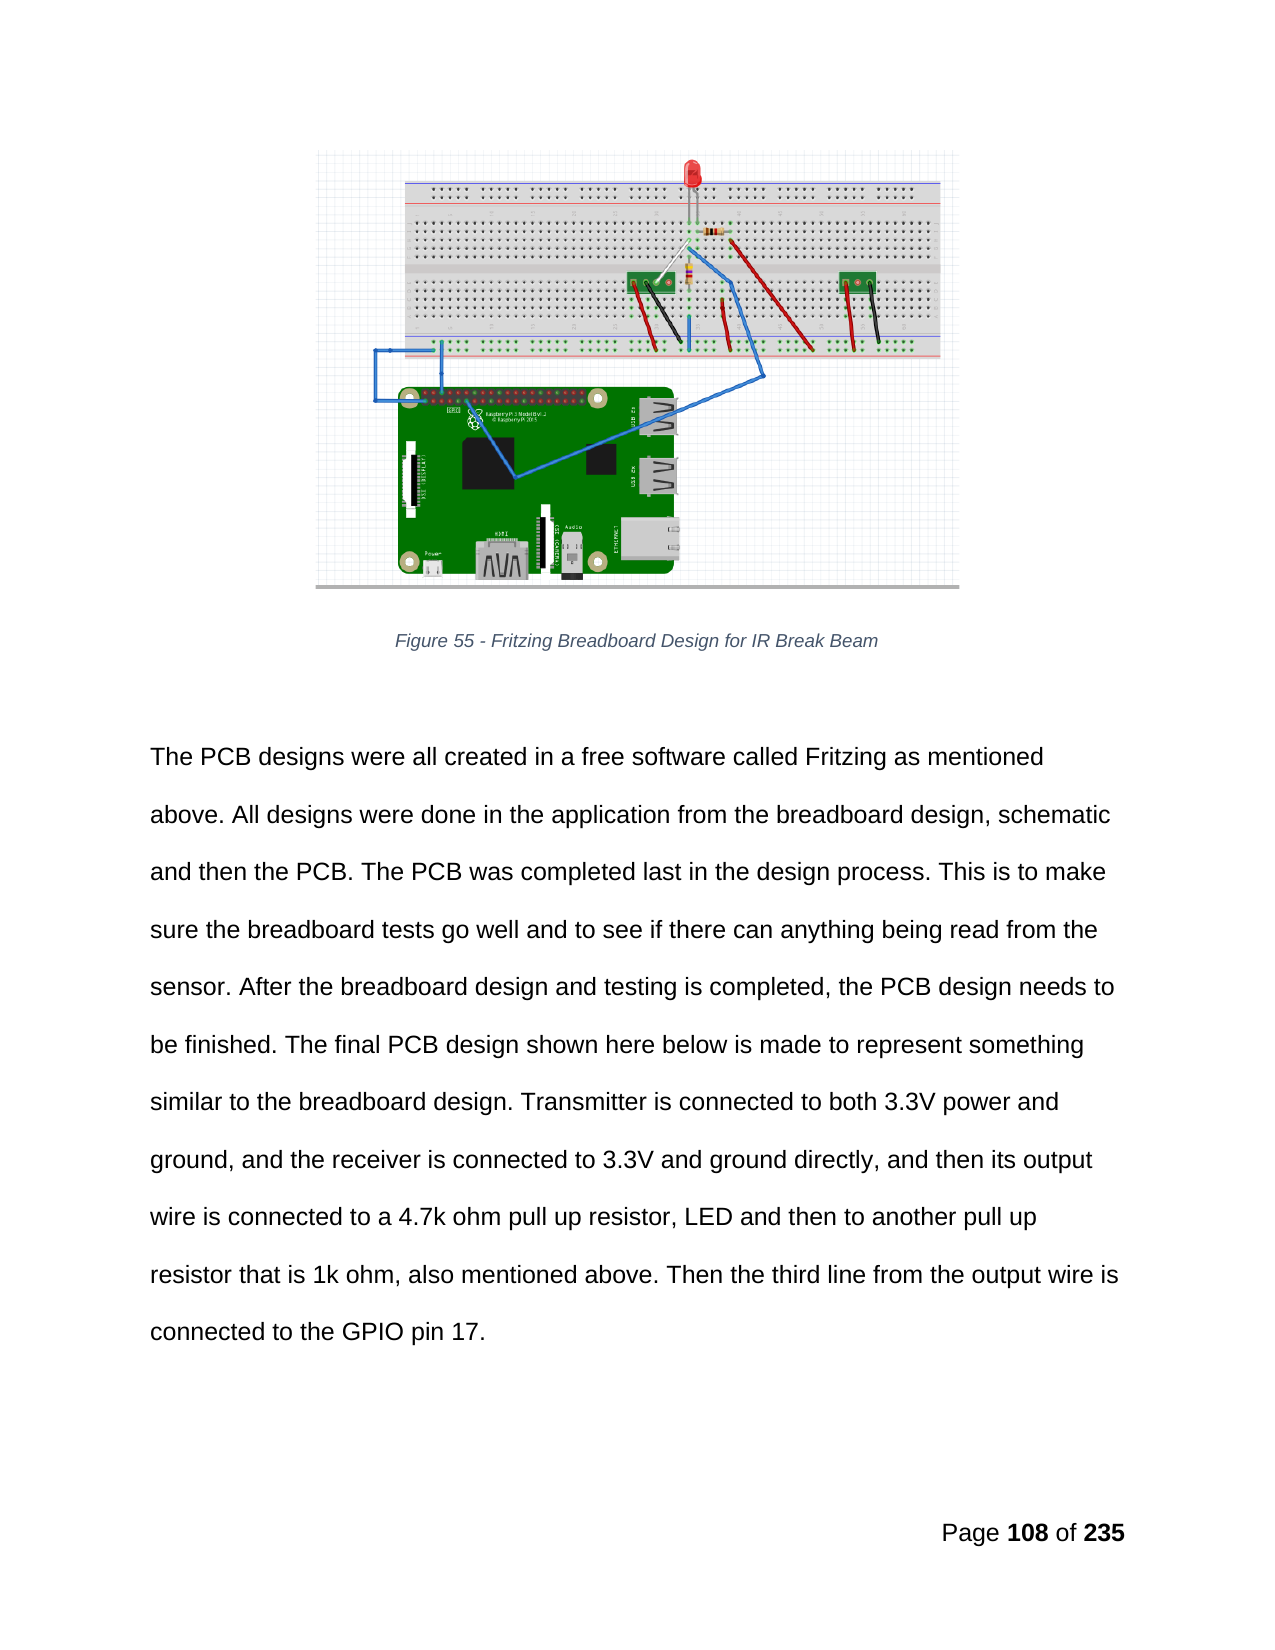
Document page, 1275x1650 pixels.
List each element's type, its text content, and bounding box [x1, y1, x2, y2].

picture [315, 150, 960, 589]
text The PCB designs were all created in a free software called Fritzing as mentioned above. All designs were done in the application from the breadboard design, schematic and then the PCB. The PCB was completed last in the design process. This is to make sure the breadboard tests go well and to see if there can anything being read from the sensor. After the breadboard design and testing is completed, the PCB design needs to be finished. The final PCB design shown here below is made to represent something similar to the breadboard design. Transmitter is connected to both 3.3V power and ground, and the receiver is connected to 3.3V and ground directly, and then its output wire is connected to a 4.7k ohm pull up resistor, LED and then to another pull up resistor that is 1k ohm, also mentioned above. Then the third line from the output wire is connected to the GPIO pin 17. [150, 742, 1125, 1346]
